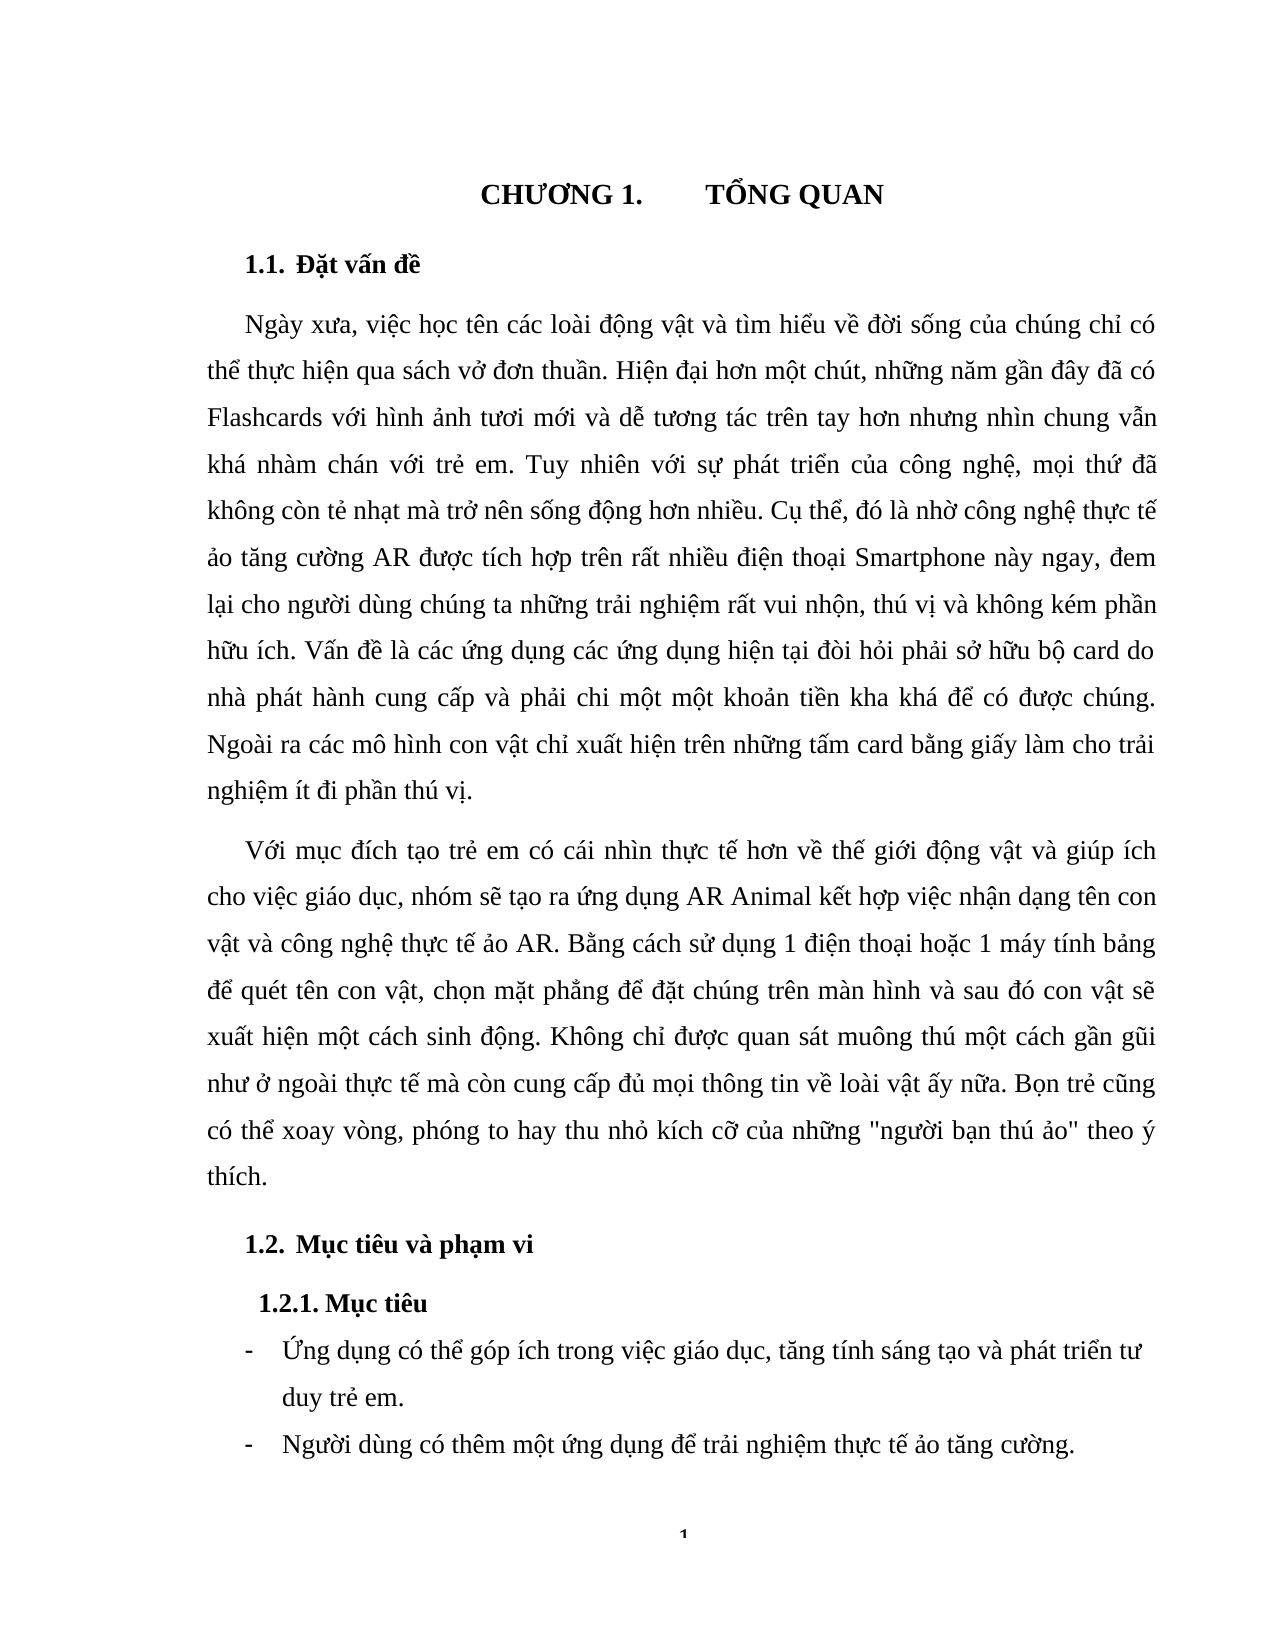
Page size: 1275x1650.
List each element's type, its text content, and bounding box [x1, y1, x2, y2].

text Với mục đích tạo trẻ em có cái nhìn thực tế hơn về thế giới động vật và giúp ích cho việc giáo dục, nhóm sẽ tạo ra ứng dụng AR Animal kết hợp việc nhận dạng tên con vật và công nghệ thực tế ảo AR. Bằng cách sử dụng 1 điện thoại hoặc 1 máy tính bảng để quét tên con vật, chọn mặt phẳng để đặt chúng trên màn hình và sau đó con vật sẽ xuất hiện một cách sinh động. Không chỉ được quan sát muông thú một cách gần gũi như ở ngoài thực tế mà còn cung cấp đủ mọi thông tin về loài vật ấy nữa. Bọn trẻ cũng có thể xoay vòng, phóng to hay thu nhỏ kích cỡ của những "người bạn thú ảo" theo ý thích. [207, 834, 1157, 1192]
list Ứng dụng có thể góp ích trong việc giáo dục, tăng tính sáng tạo và phát triển tư duy trẻ em. [244, 1334, 1157, 1412]
subtitle Đặt vấn đề [244, 248, 1219, 279]
list Người dùng có thêm một ứng dụng để trải nghiệm thực tế ảo tăng cường. [244, 1428, 1219, 1459]
subtitle Mục tiêu và phạm vi [244, 1228, 1219, 1259]
text Ngày xưa, việc học tên các loài động vật và tìm hiểu về đời sống của chúng chỉ có thể thực hiện qua sách vở đơn thuần. Hiện đại hơn một chút, những năm gần đây đã có Flashcards với hình ảnh tươi mới và dễ tương tác trên tay hơn nhưng nhìn chung vẫn khá nhàm chán với trẻ em. Tuy nhiên với sự phát triển của công nghệ, mọi thứ đã không còn tẻ nhạt mà trở nên sống động hơn nhiều. Cụ thể, đó là nhờ công nghệ thực tế ảo tăng cường AR được tích hợp trên rất nhiều điện thoại Smartphone này ngay, đem lại cho người dùng chúng ta những trải nghiệm rất vui nhộn, thú vị và không kém phần hữu ích. Vấn đề là các ứng dụng các ứng dụng hiện tại đòi hỏi phải sở hữu bộ card do nhà phát hành cung cấp và phải chi một một khoản tiền kha khá để có được chúng. Ngoài ra các mô hình con vật chỉ xuất hiện trên những tấm card bằng giấy làm cho trải nghiệm ít đi phần thú vị. [207, 308, 1157, 806]
subtitle Mục tiêu [258, 1287, 1219, 1318]
subtitle CHƯƠNG 1. TỔNG QUAN [179, 177, 1185, 211]
